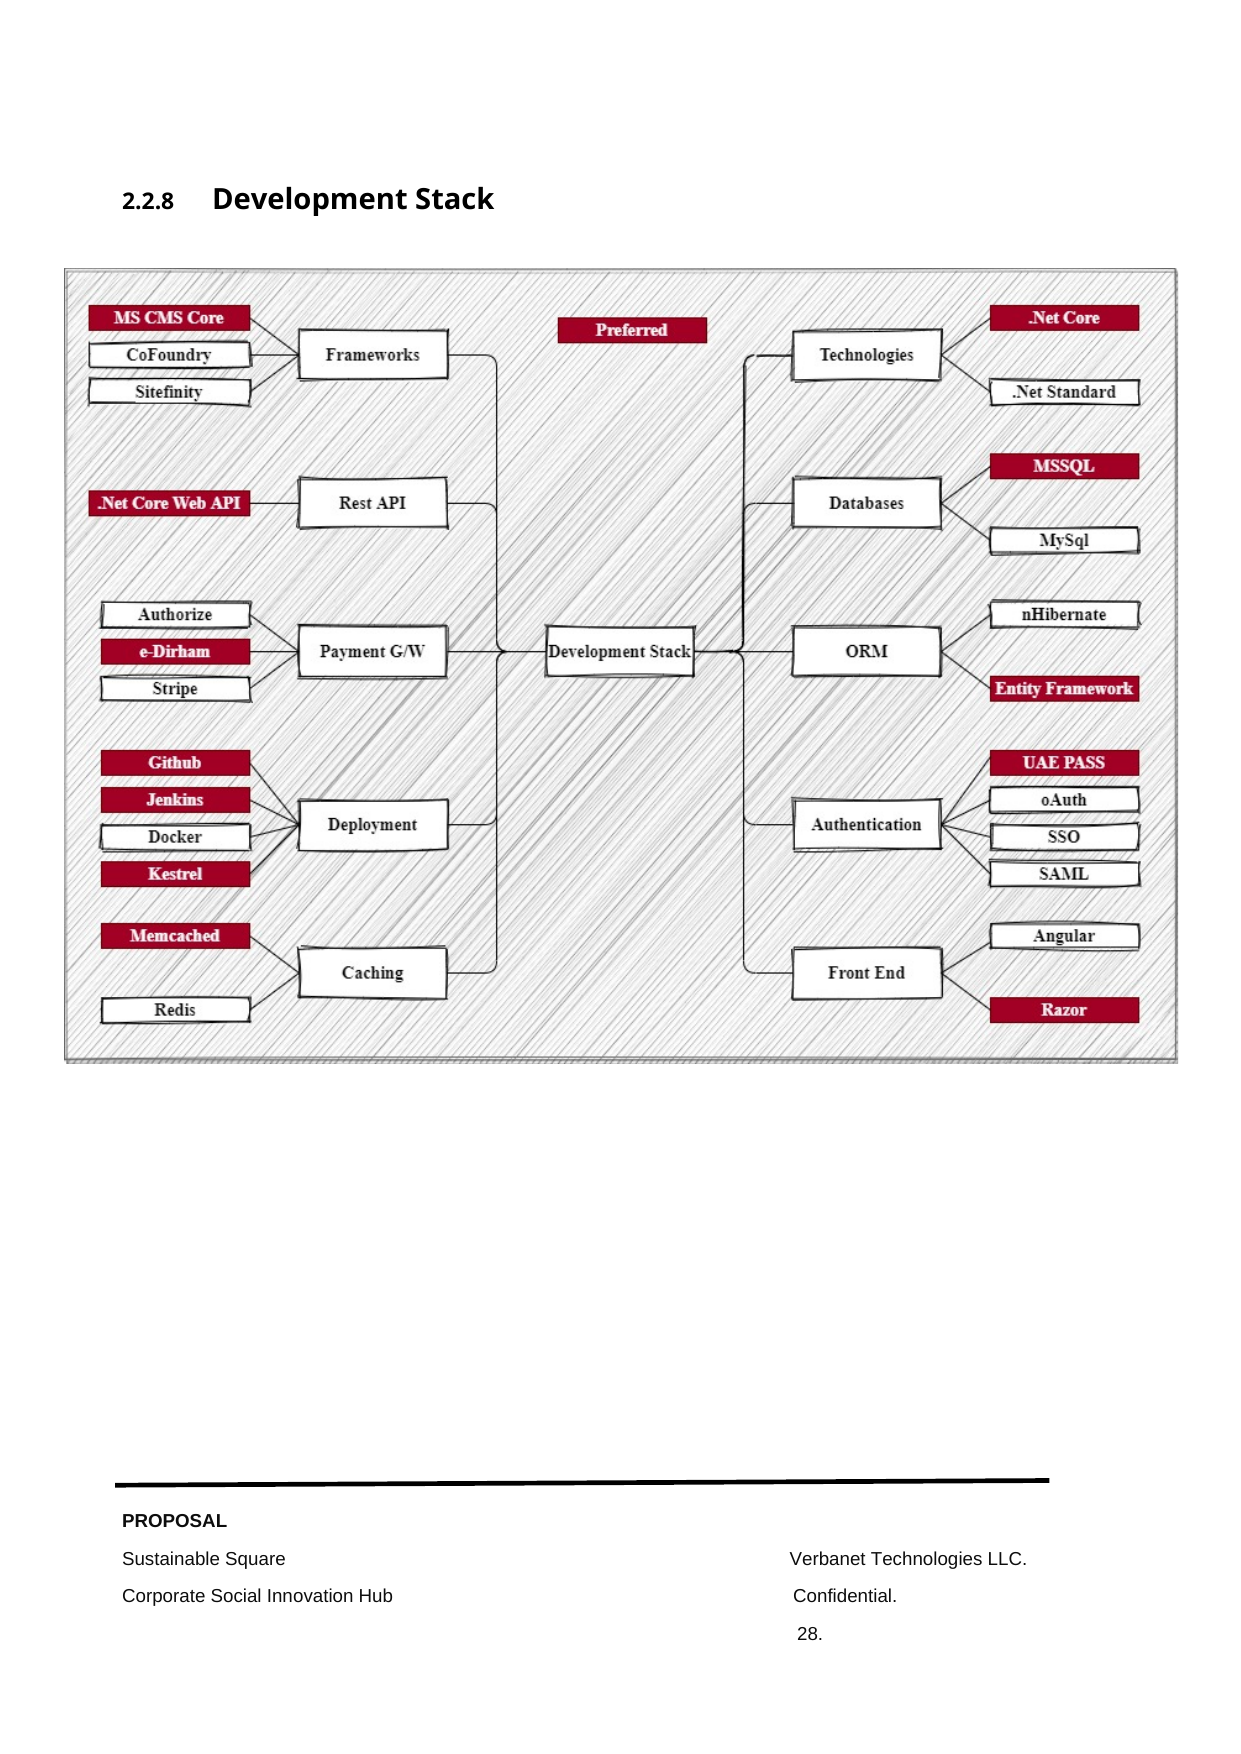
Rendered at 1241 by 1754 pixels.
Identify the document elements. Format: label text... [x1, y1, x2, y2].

subtitle Development Stack [122, 178, 1053, 218]
picture [64, 268, 1179, 1064]
